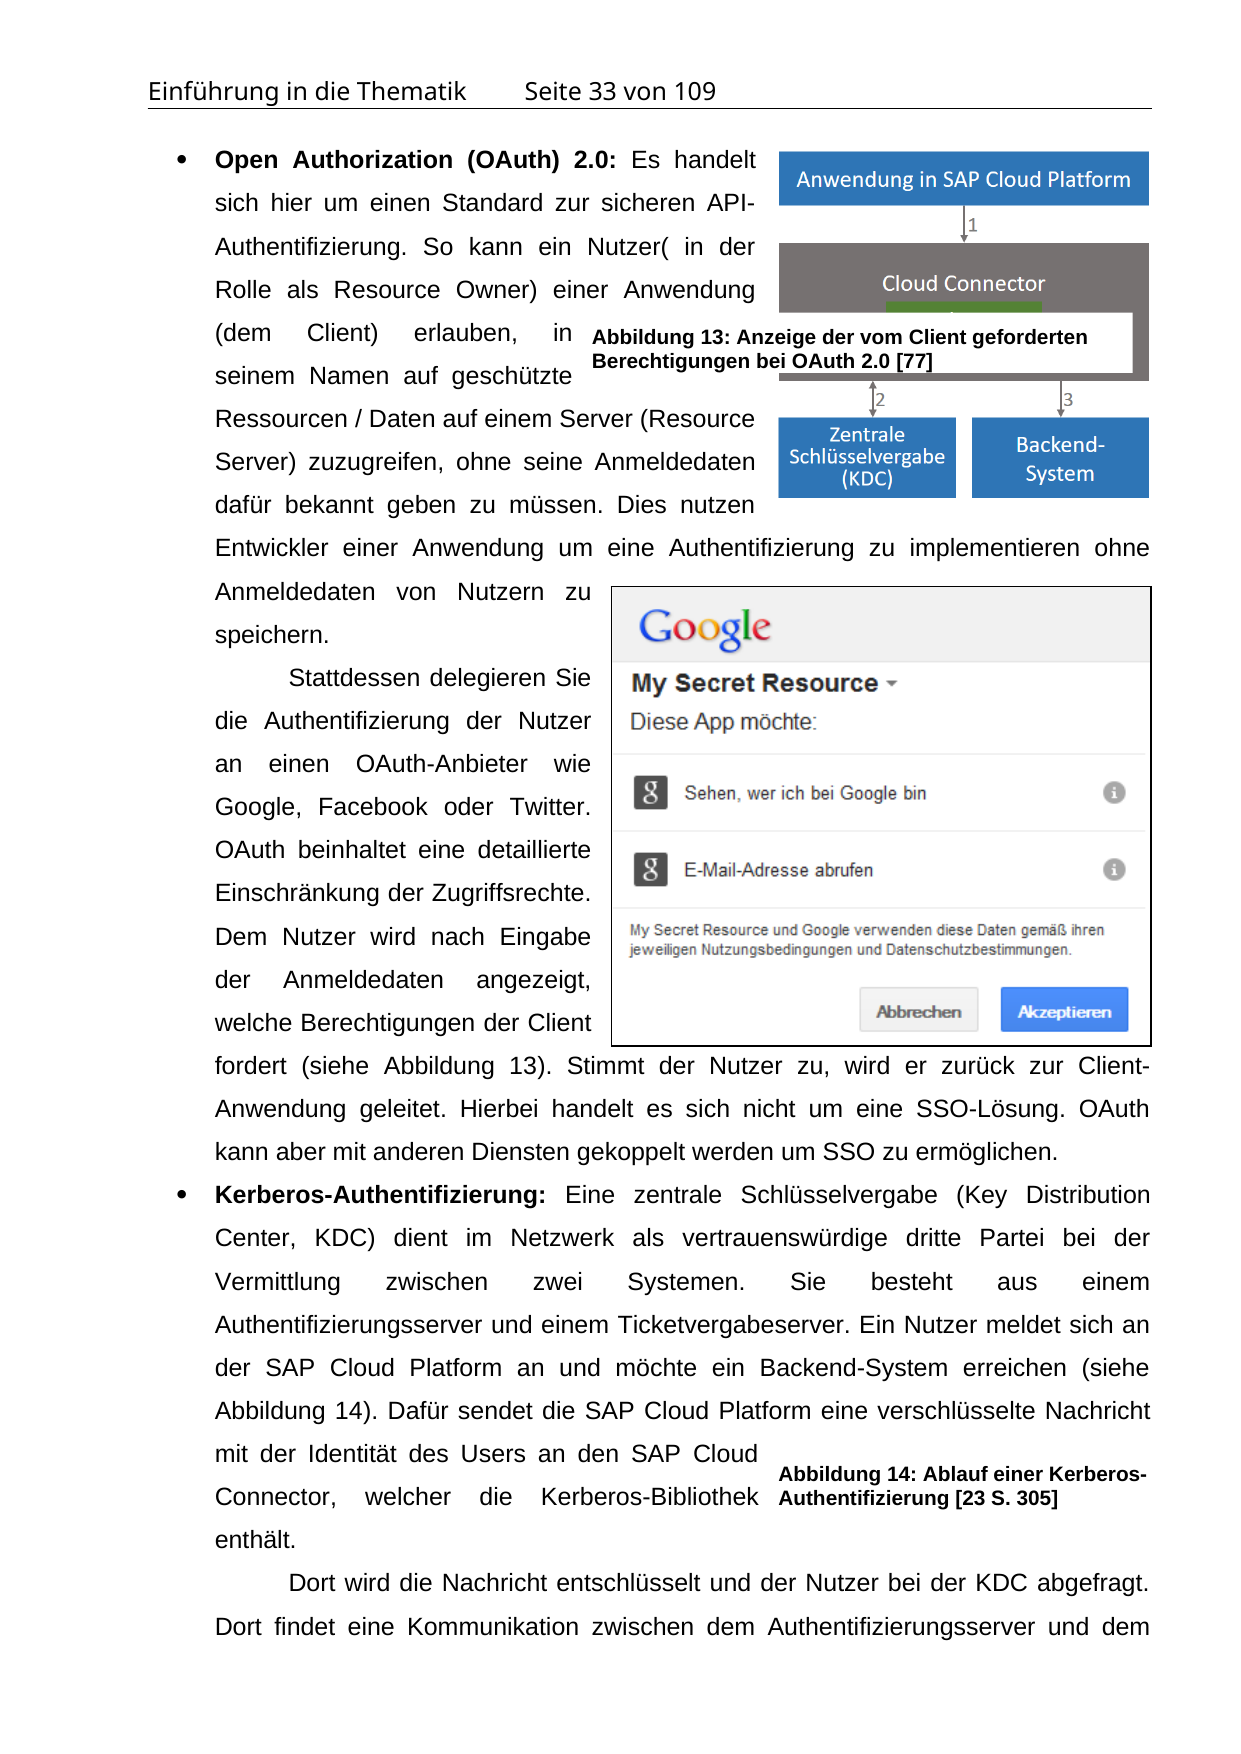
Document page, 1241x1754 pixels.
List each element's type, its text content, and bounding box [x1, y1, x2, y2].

picture [775, 147, 1152, 502]
picture [612, 587, 1150, 1045]
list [214, 1568, 1152, 1640]
list Kerberos-Authentifizierung: Eine zentrale Schlüsselvergabe (Key Distribution Center, KDC) dient im Netzwerk als vertrauenswürdige dritte Partei bei der Vermittlung zwischen zwei Systemen. Sie besteht aus einem Authentifizierungsserver und einem Ticketvergabeserver. Ein Nutzer meldet sich an der SAP Cloud Platform an und möchte ein Backend-System erreichen (siehe Abbildung 14). Dafür sendet die SAP Cloud Platform eine verschlüsselte Nachricht mit der Identität des Users an den SAP Cloud Connector, welcher die Kerberos-Bibliothek enthält. [177, 1180, 1152, 1554]
